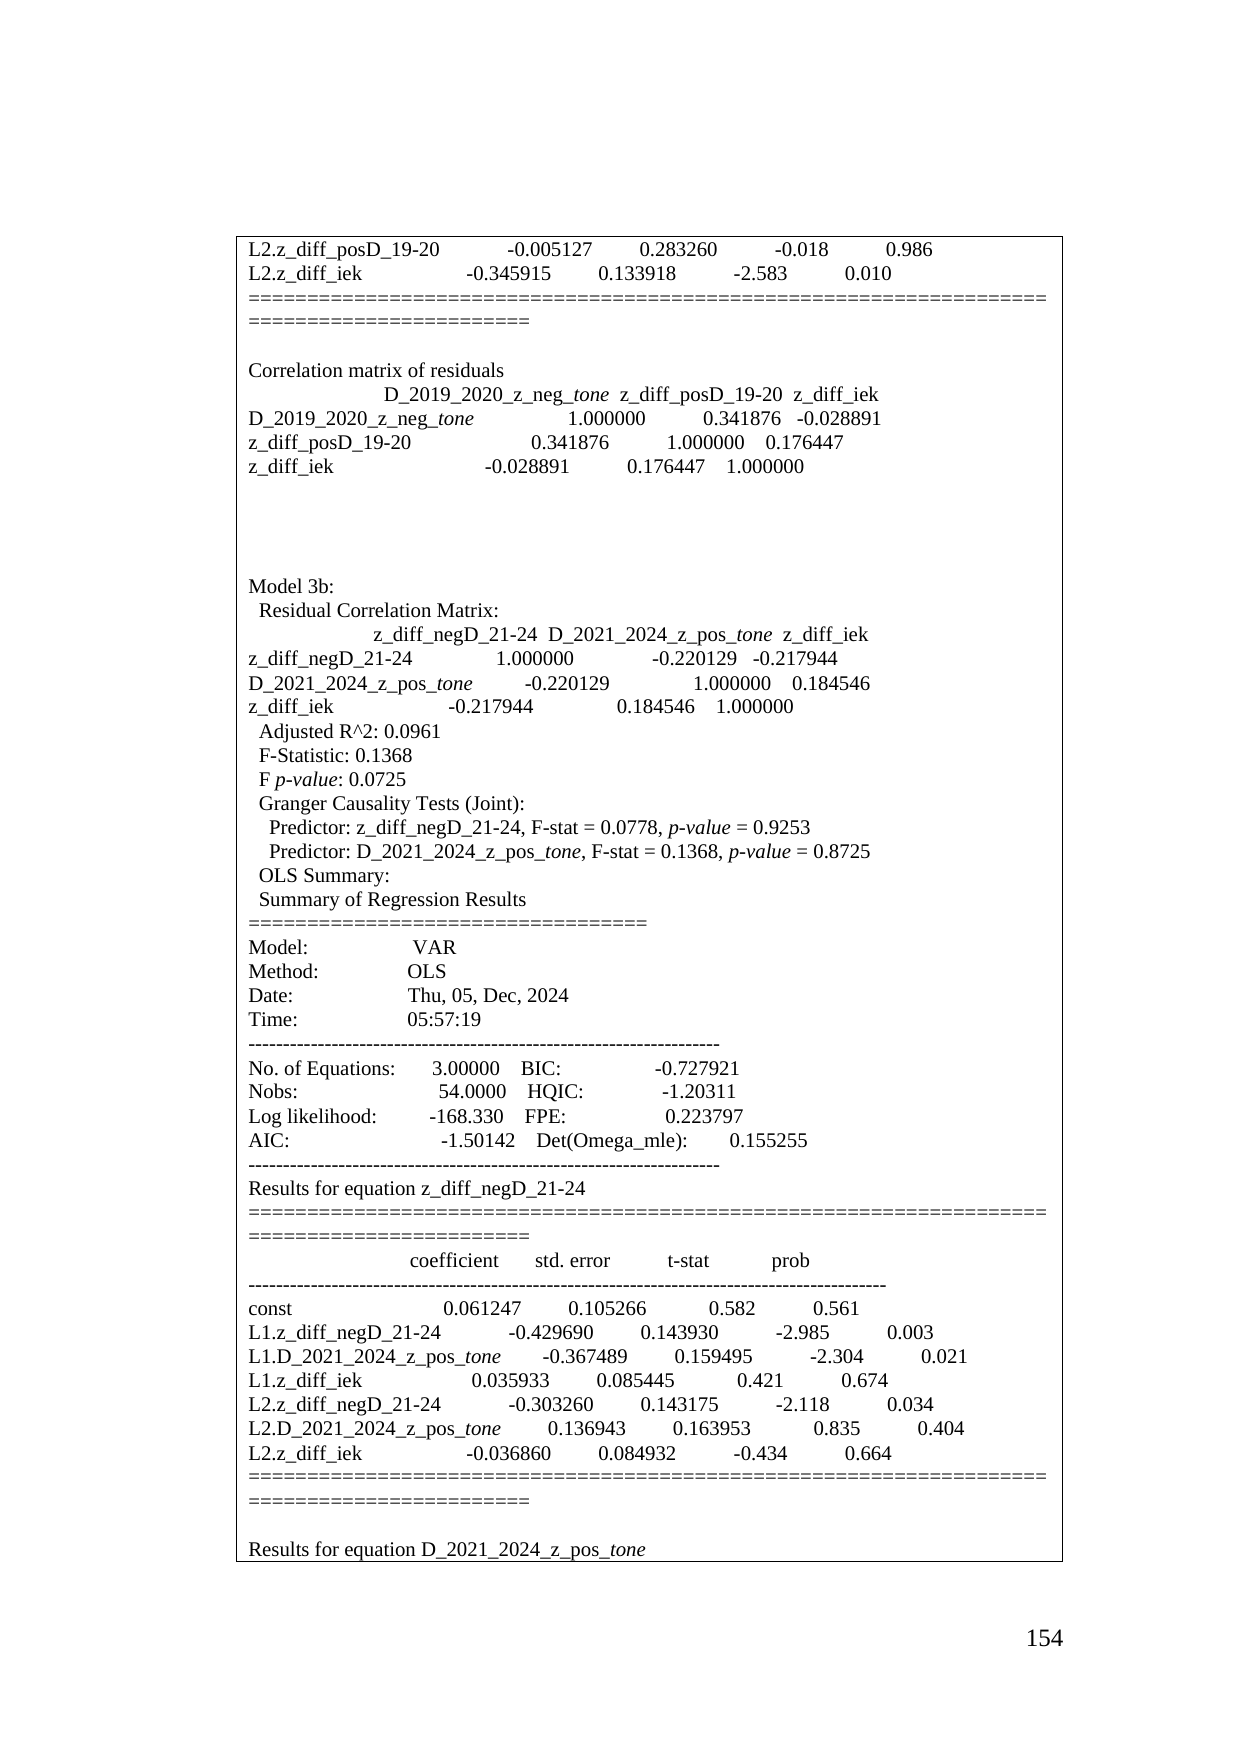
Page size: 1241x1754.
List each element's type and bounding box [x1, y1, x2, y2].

table_header [237, 237, 1062, 1561]
